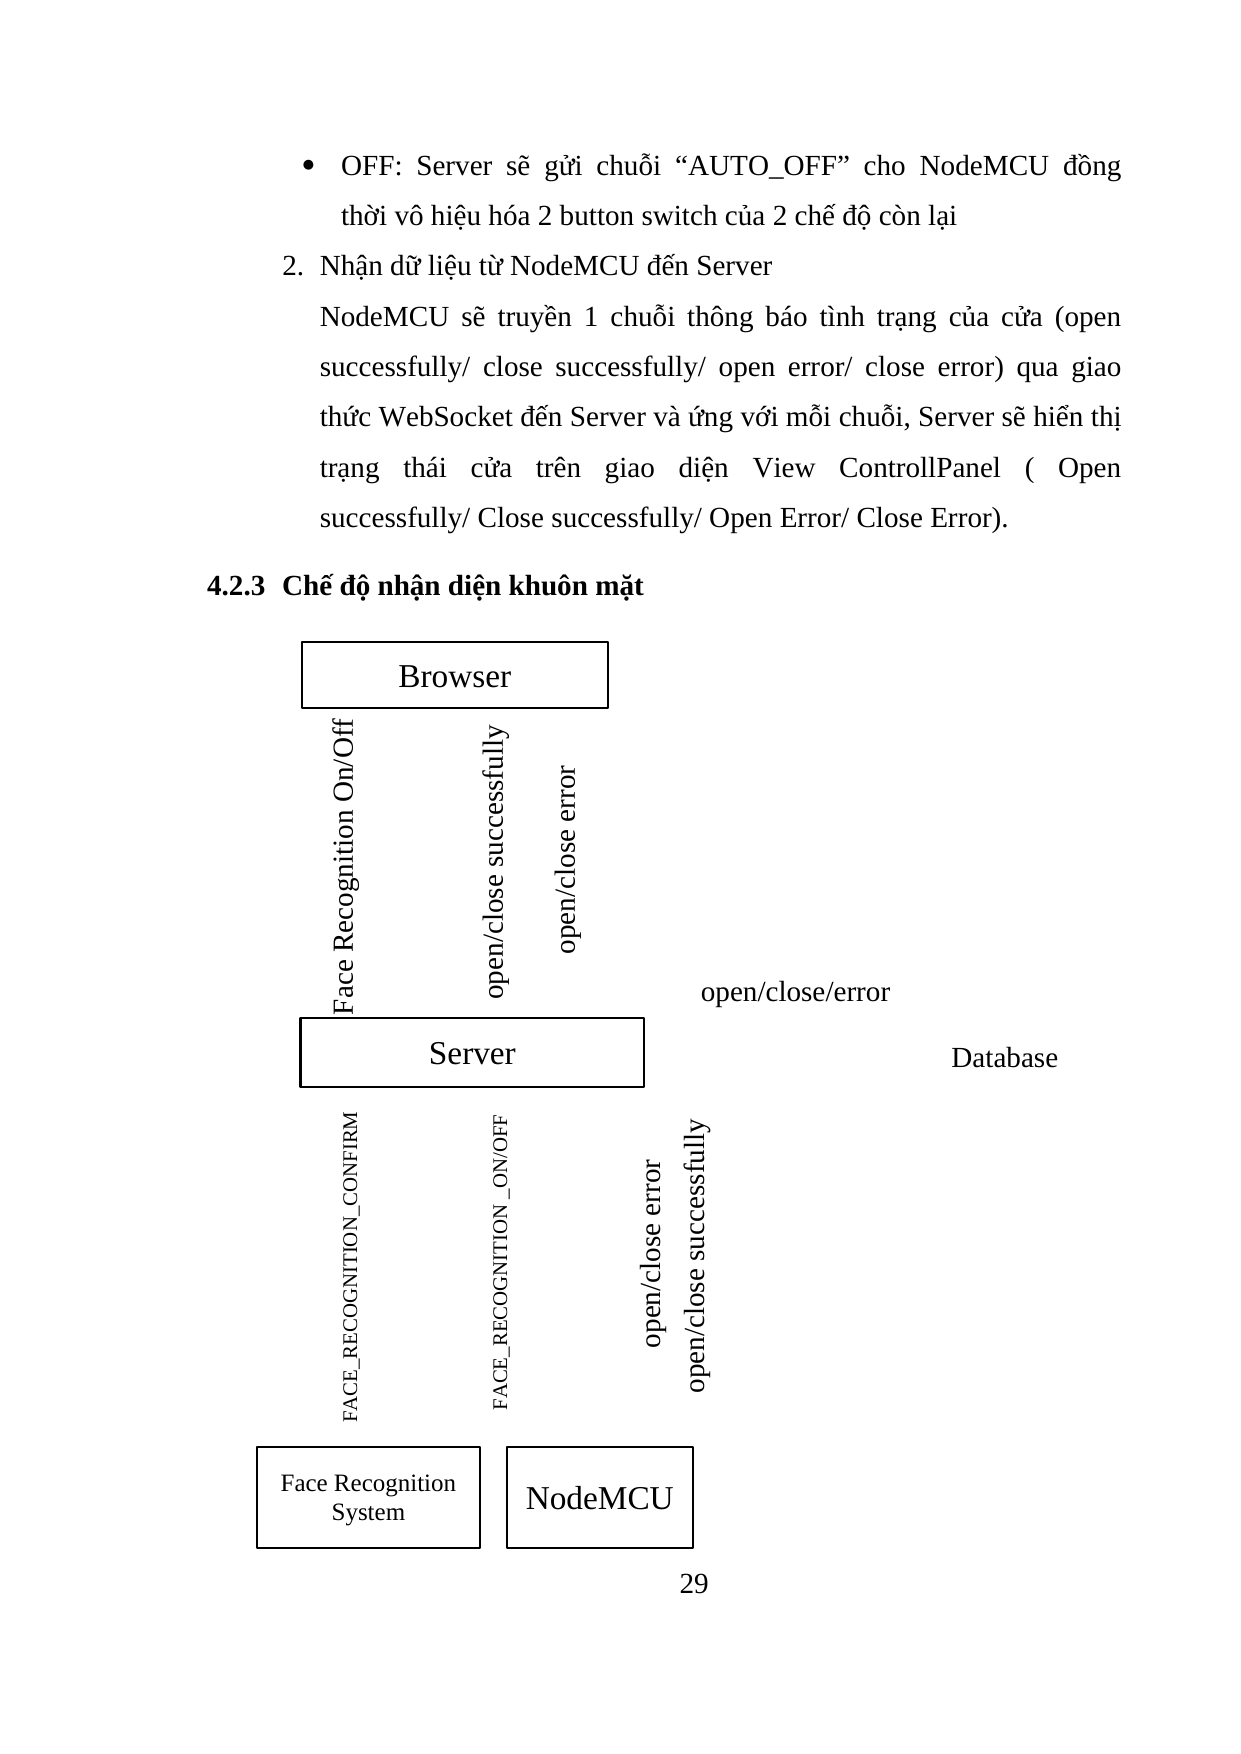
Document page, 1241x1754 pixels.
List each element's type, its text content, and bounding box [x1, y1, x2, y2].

subtitle Chế độ nhận diện khuôn mặt [207, 575, 1122, 600]
list OFF: Server sẽ gửi chuỗi “AUTO_OFF” cho NodeMCU đồng thời vô hiệu hóa 2 button switch của 2 chế độ còn lại [303, 148, 1122, 232]
list NodeMCU sẽ truyền 1 chuỗi thông báo tình trạng của cửa (open successfully/ close successfully/ open error/ close error) qua giao thức WebSocket đến Server và ứng với mỗi chuỗi, Server sẽ hiển thị trạng thái cửa trên giao diện View ControllPanel ( Open successfully/ Close successfully/ Open Error/ Close Error). [319, 299, 1122, 533]
list Nhận dữ liệu từ NodeMCU đến Server [282, 248, 1122, 282]
